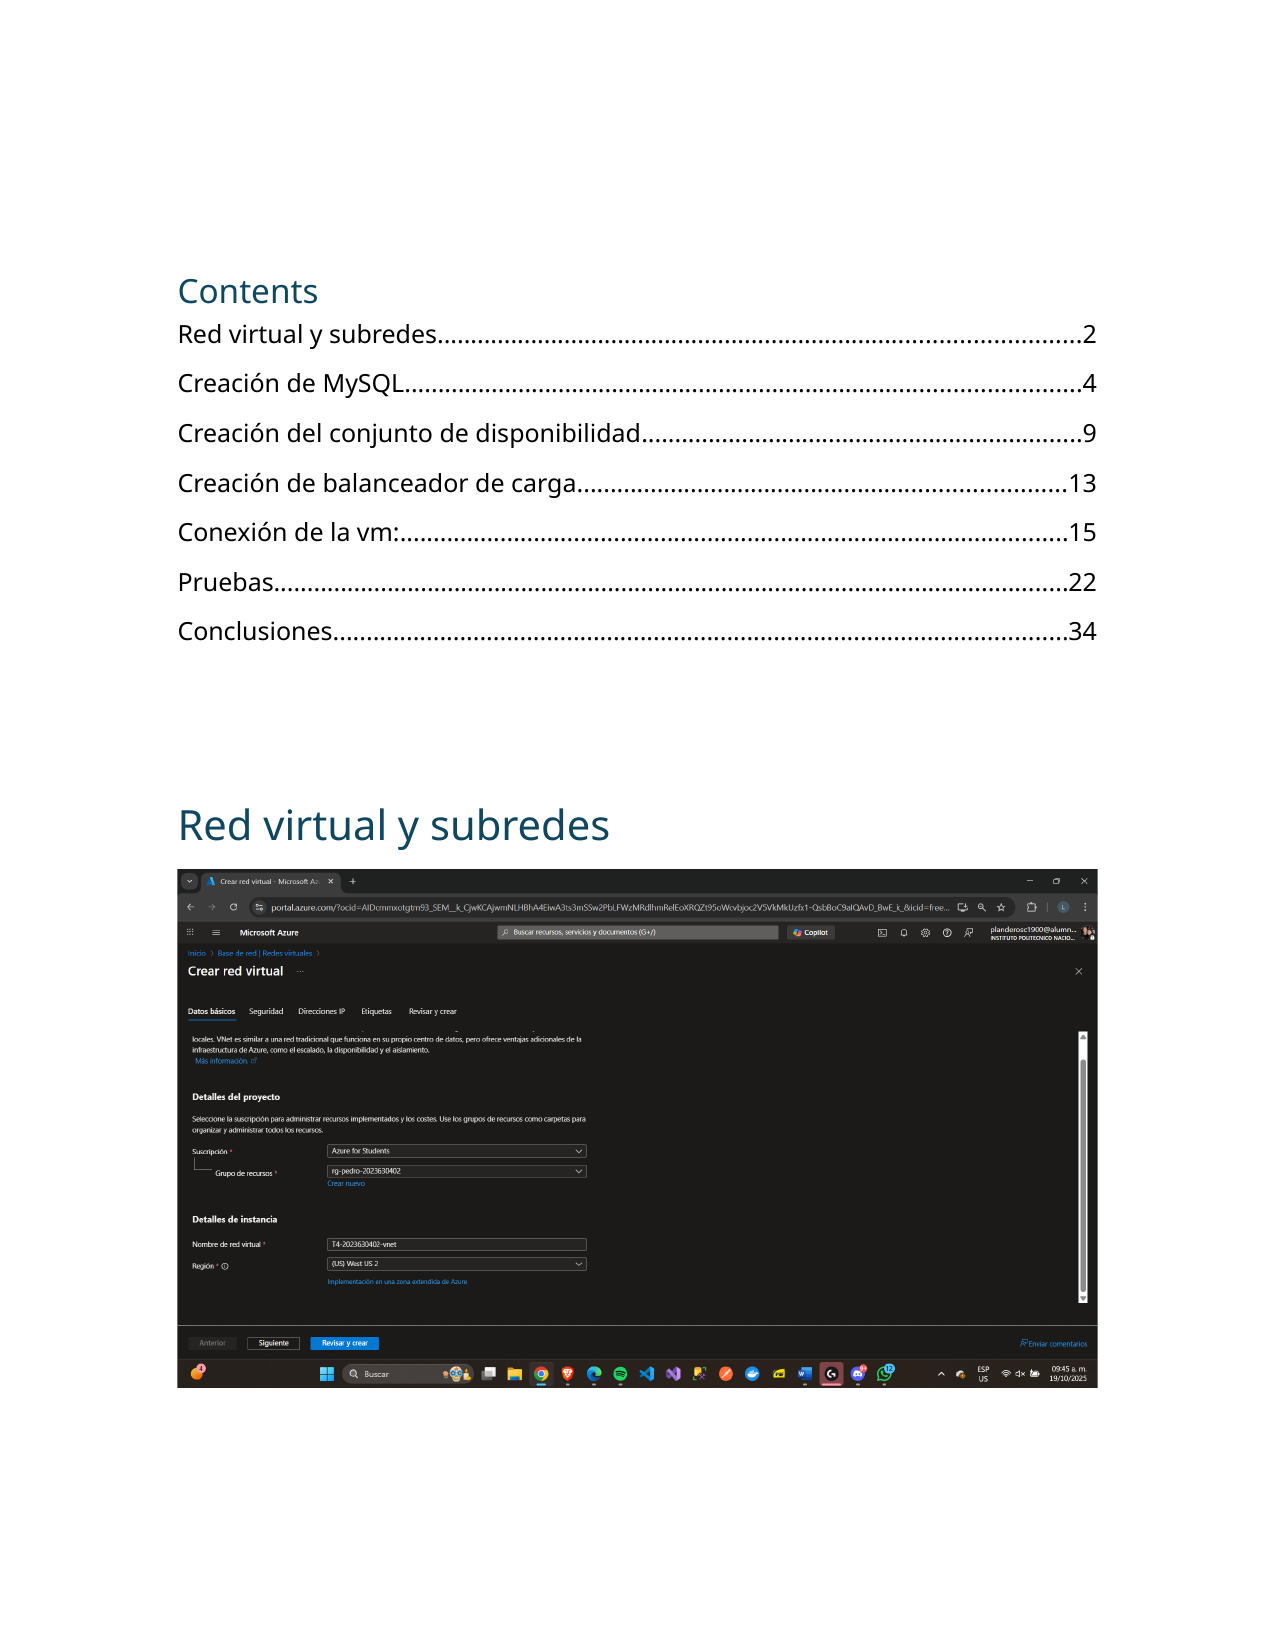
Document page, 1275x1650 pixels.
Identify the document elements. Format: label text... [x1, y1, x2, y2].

subtitle Red virtual y subredes [177, 796, 1098, 853]
picture [177, 869, 1098, 1388]
